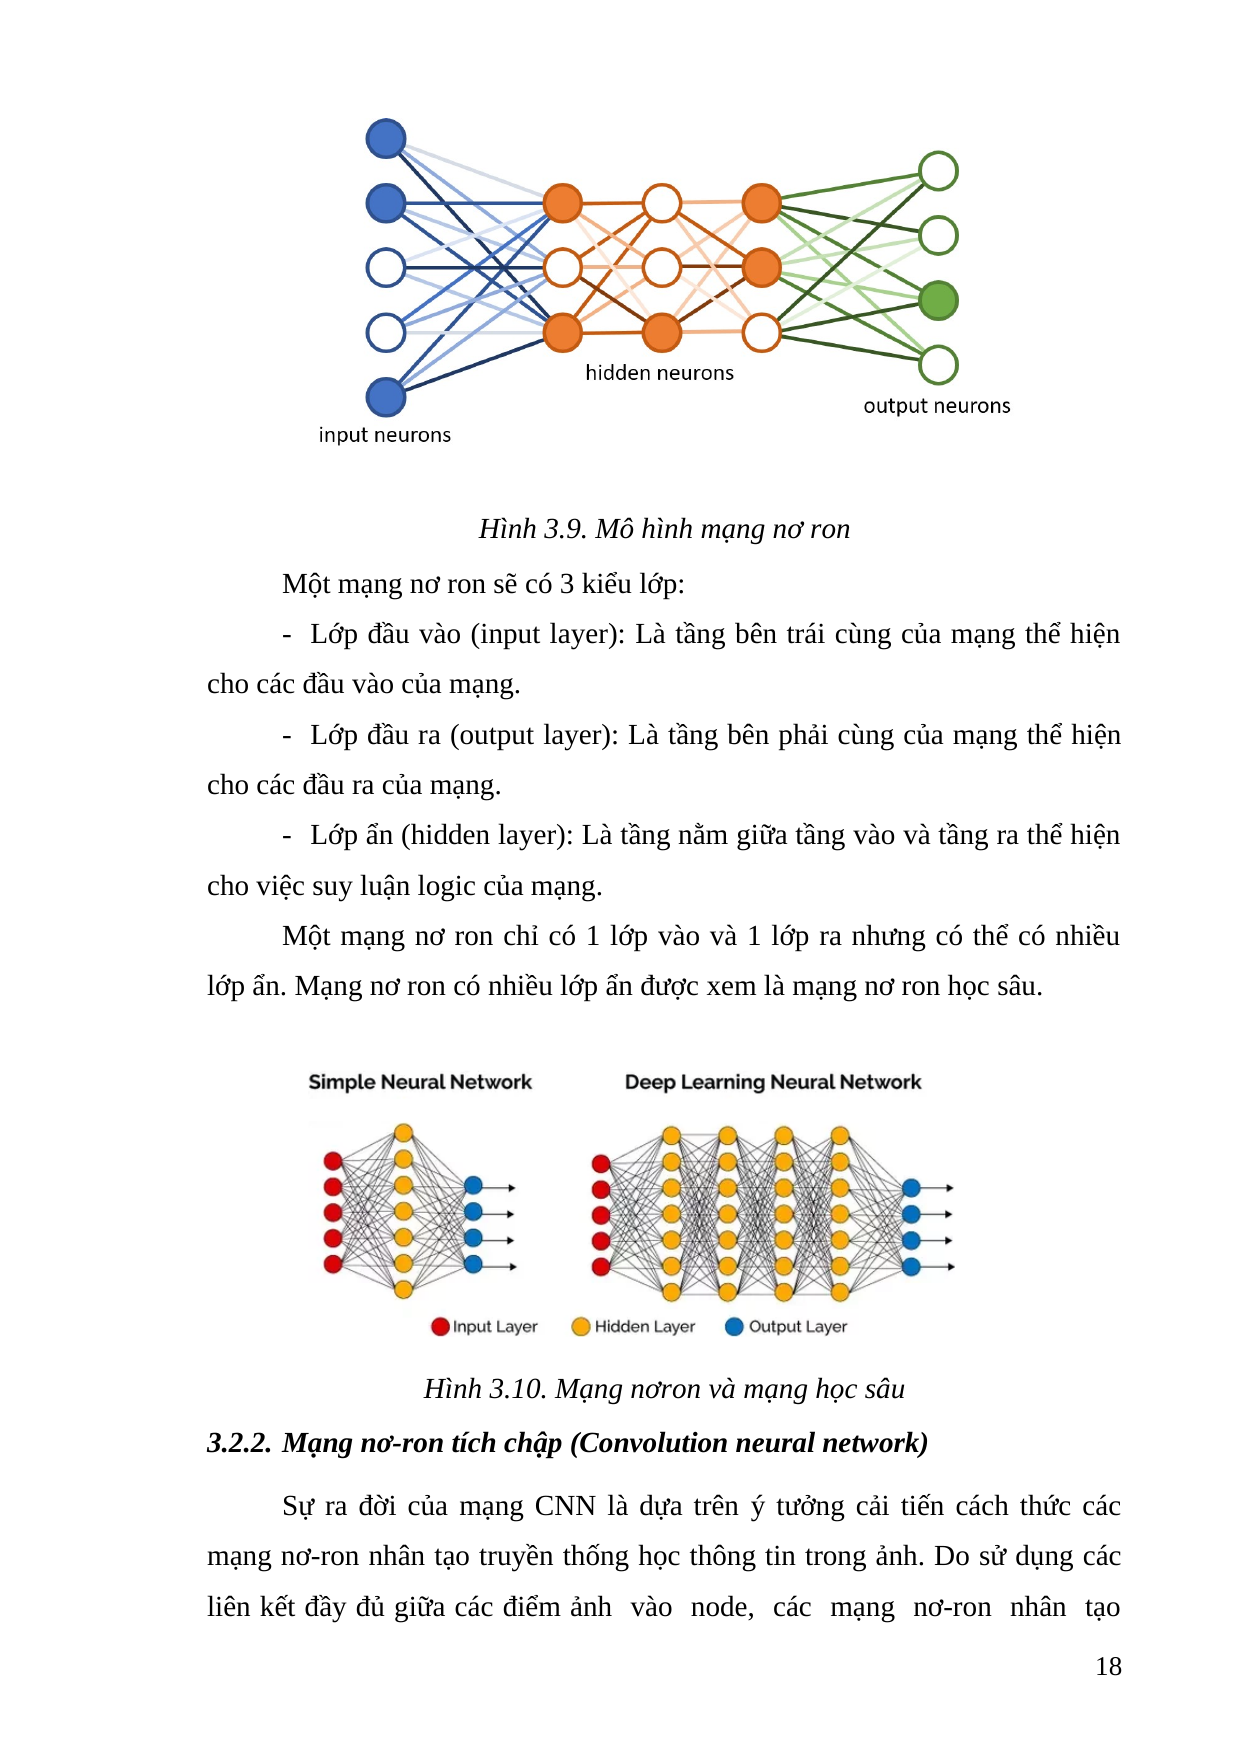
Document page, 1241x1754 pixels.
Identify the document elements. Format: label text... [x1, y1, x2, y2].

text Một mạng nơ ron chỉ có 1 lớp vào và 1 lớp ra nhưng có thể có nhiều lớp ẩn. Mạng nơ ron có nhiều lớp ẩn được xem là mạng nơ ron học sâu. [207, 918, 1122, 1002]
picture [304, 118, 1024, 462]
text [207, 1488, 1122, 1622]
subtitle Mạng nơ-ron tích chập (Convolution neural network) [207, 1425, 1122, 1459]
picture [253, 1018, 1019, 1354]
list Lớp đầu vào (input layer): Là tầng bên trái cùng của mạng thể hiện cho các đầu vào của mạng. [207, 616, 1122, 700]
text Một mạng nơ ron sẽ có 3 kiểu lớp: [207, 566, 1122, 599]
list Lớp đầu ra (output layer): Là tầng bên phải cùng của mạng thể hiện cho các đầu ra của mạng. [207, 717, 1122, 801]
list Lớp ẩn (hidden layer): Là tầng nằm giữa tầng vào và tầng ra thể hiện cho việc suy luận logic của mạng. [207, 817, 1122, 901]
